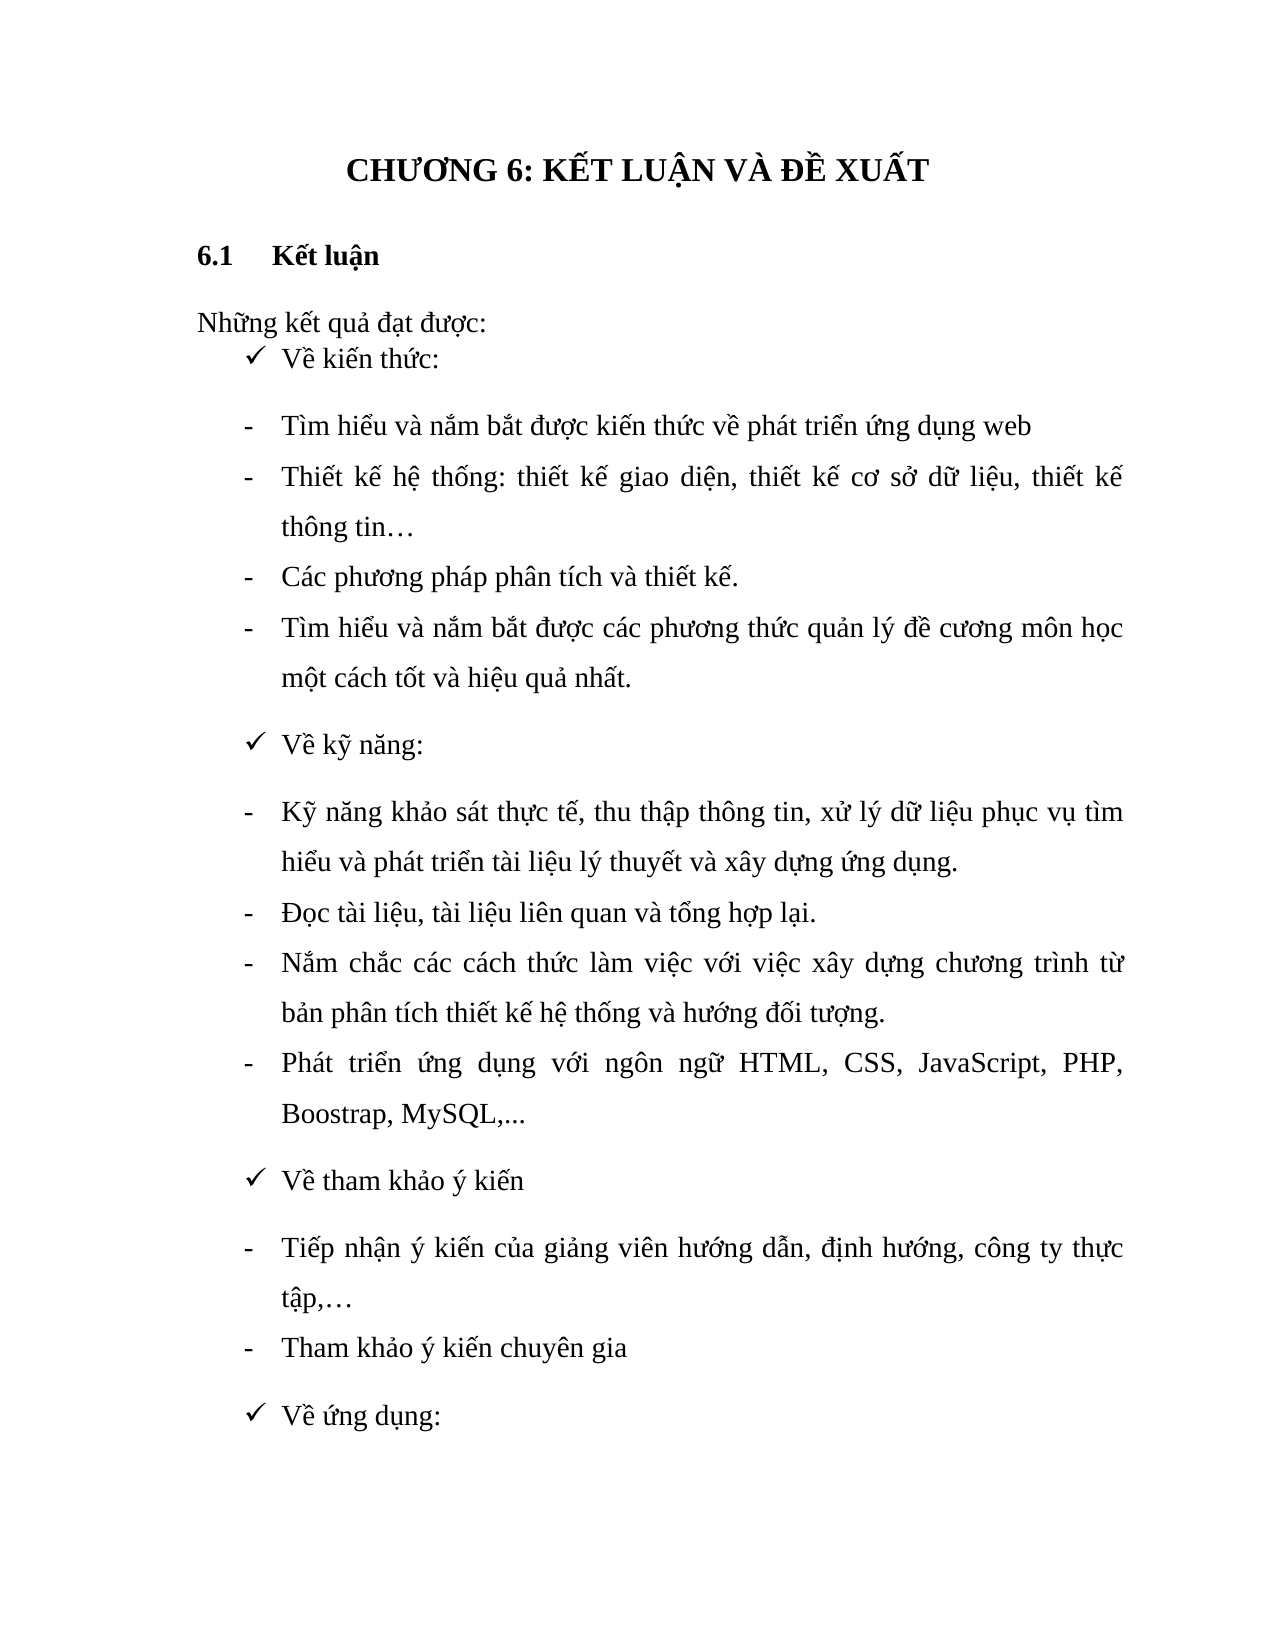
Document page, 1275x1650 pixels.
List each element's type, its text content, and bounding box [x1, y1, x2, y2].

subtitle Những kết quả đạt được: [150, 305, 1125, 339]
list Về ứng dụng: [244, 1398, 1125, 1431]
list Nắm chắc các cách thức làm việc với việc xây dựng chương trình từ bản phân tích thiết kế hệ thống và hướng đối tượng. [244, 945, 1125, 1029]
list Tham khảo ý kiến chuyên gia [244, 1331, 1125, 1364]
list Về kiến thức: [244, 341, 1125, 375]
list Về tham khảo ý kiến [244, 1163, 1125, 1197]
list Thiết kế hệ thống: thiết kế giao diện, thiết kế cơ sở dữ liệu, thiết kế thông tin… [244, 459, 1125, 543]
subtitle CHƯƠNG 6: KẾT LUẬN VÀ ĐỀ XUẤT [150, 150, 1125, 188]
list Tiếp nhận ý kiến của giảng viên hướng dẫn, định hướng, công ty thực tập,… [244, 1230, 1125, 1314]
list Về kỹ năng: [244, 727, 1125, 761]
list Các phương pháp phân tích và thiết kế. [244, 559, 1125, 593]
list Phát triển ứng dụng với ngôn ngữ HTML, CSS, JavaScript, PHP, Boostrap, MySQL,... [244, 1046, 1125, 1129]
list Kết luận [197, 238, 1125, 272]
list Tìm hiểu và nắm bắt được kiến thức về phát triển ứng dụng web [244, 408, 1125, 442]
list Đọc tài liệu, tài liệu liên quan và tổng hợp lại. [244, 895, 1125, 928]
list Tìm hiểu và nắm bắt được các phương thức quản lý đề cương môn học một cách tốt và hiệu quả nhất. [244, 610, 1125, 693]
list Kỹ năng khảo sát thực tế, thu thập thông tin, xử lý dữ liệu phục vụ tìm hiểu và phát triển tài liệu lý thuyết và xây dựng ứng dụng. [244, 794, 1125, 878]
